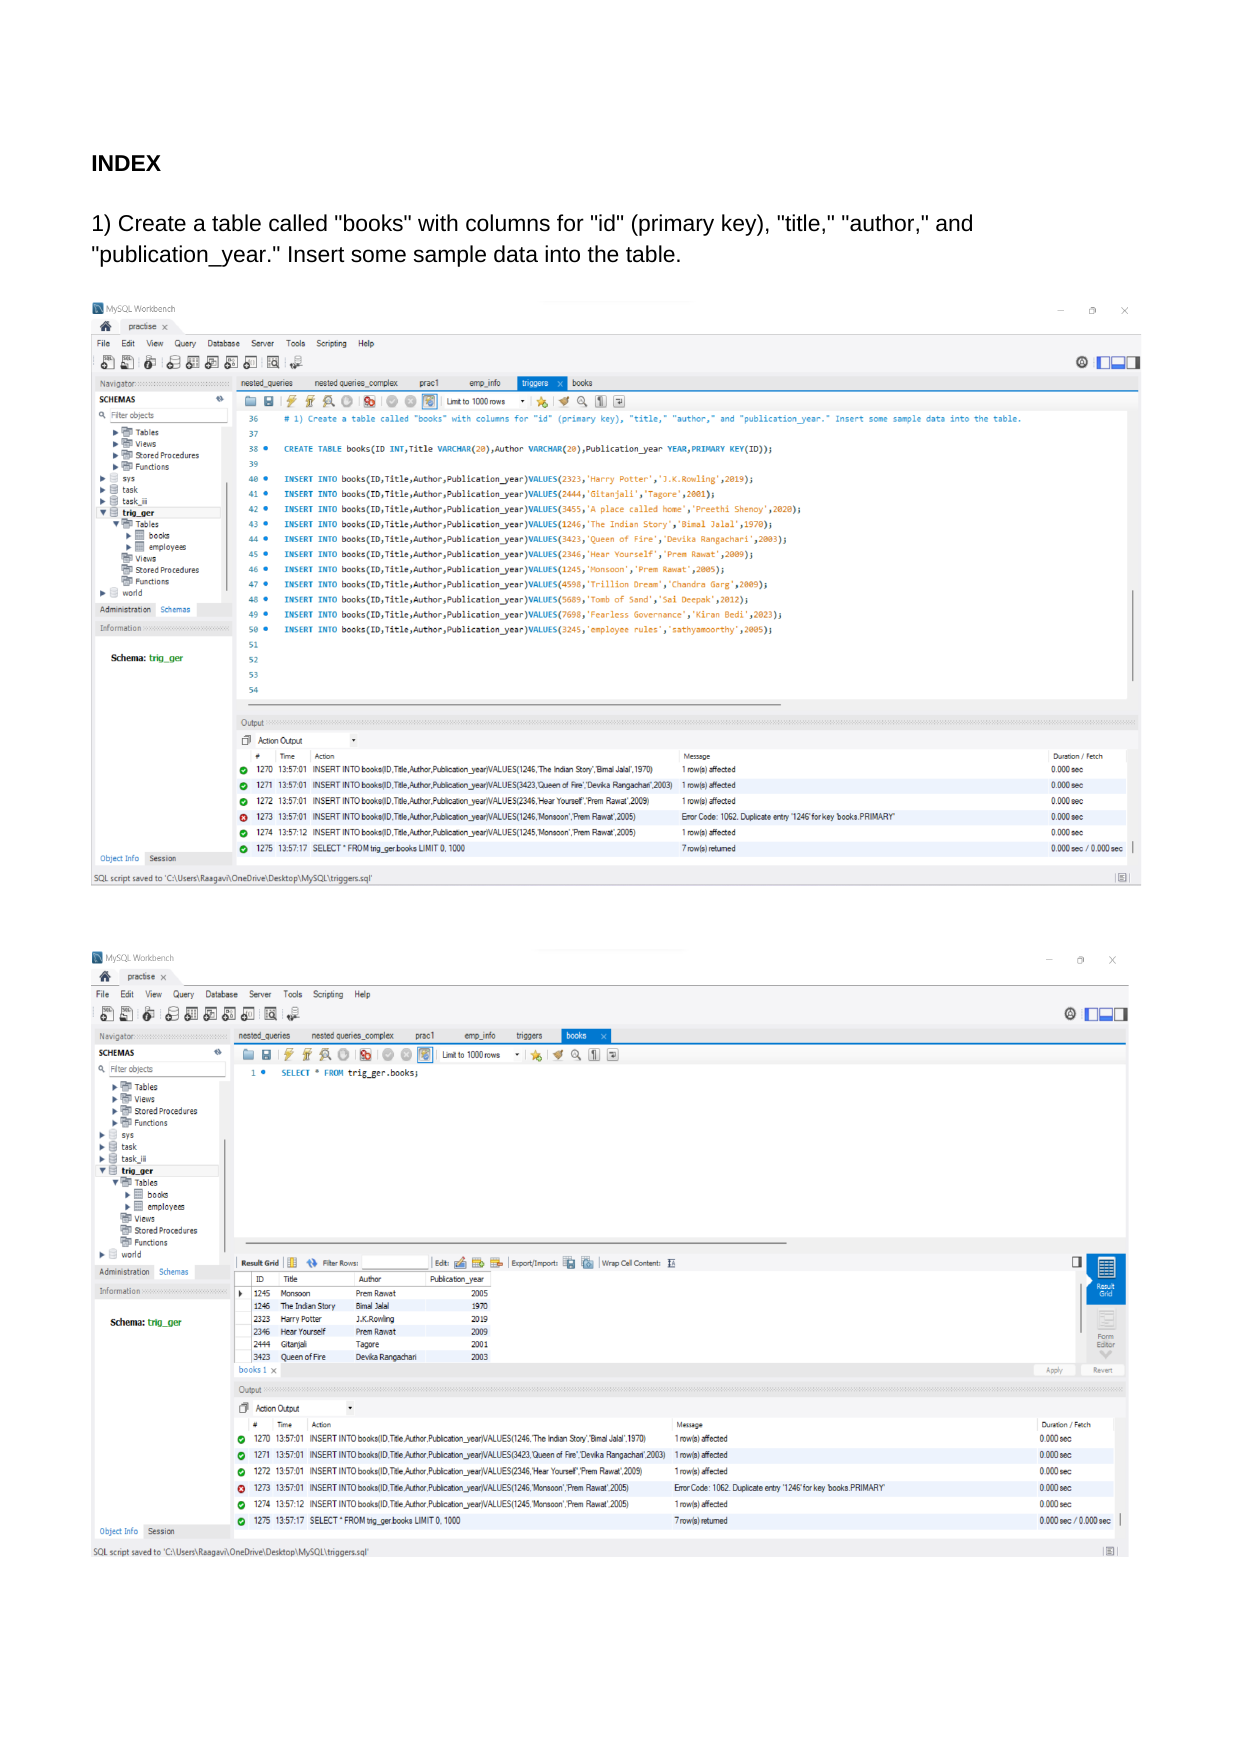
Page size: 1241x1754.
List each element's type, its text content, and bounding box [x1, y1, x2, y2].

text 1) Create a table called "books" with columns for "id" (primary key), "title," "author," and "publication_year." Insert some sample data into the table. [91, 210, 1153, 267]
picture [91, 301, 1142, 886]
picture [91, 949, 1129, 1557]
text INDEX [91, 150, 1153, 176]
